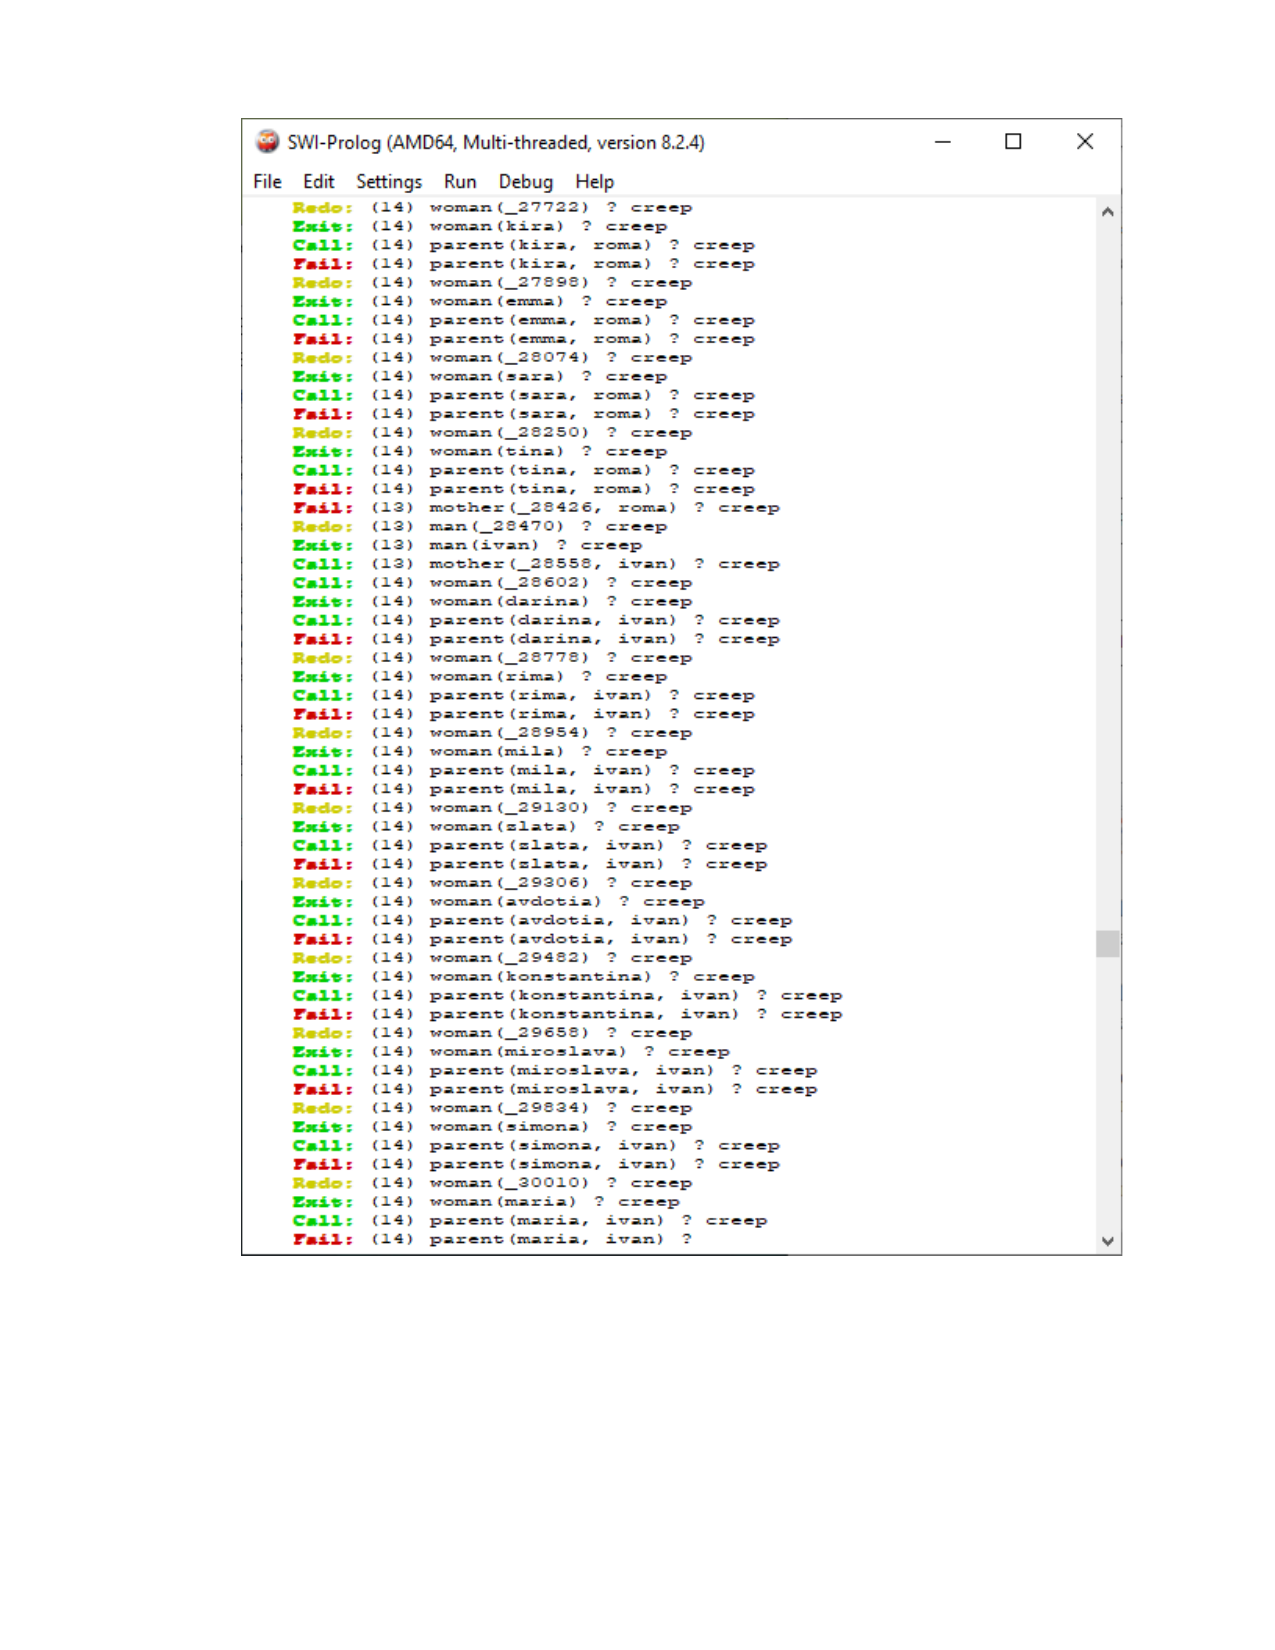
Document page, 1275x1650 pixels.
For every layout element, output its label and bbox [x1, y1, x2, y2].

picture [241, 118, 1123, 1256]
